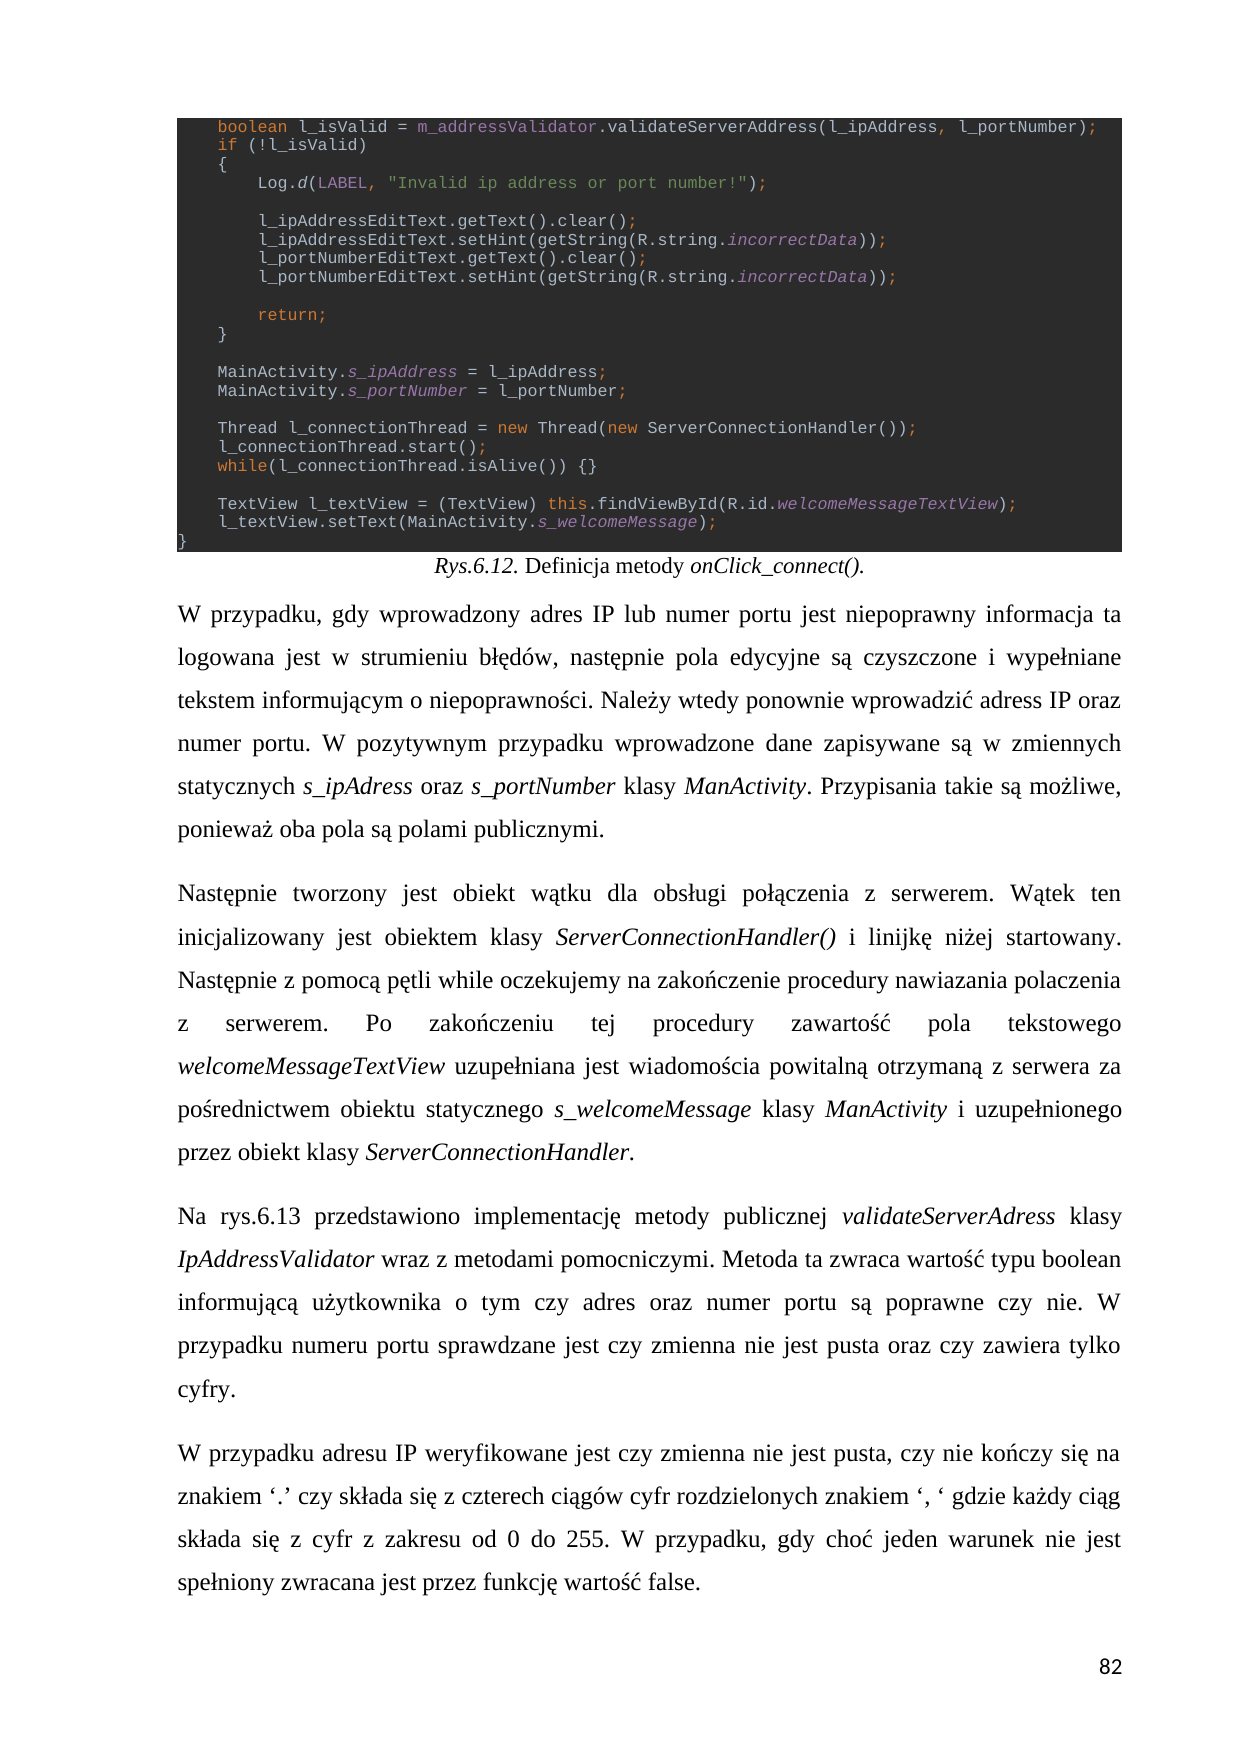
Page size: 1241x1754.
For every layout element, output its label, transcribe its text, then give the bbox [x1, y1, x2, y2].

text Na rys.6.13 przedstawiono implementację metody publicznej validateServerAdress klasy IpAddressValidator wraz z metodami pomocniczymi. Metoda ta zwraca wartość typu boolean informującą użytkownika o tym czy adres oraz numer portu są poprawne czy nie. W przypadku numeru portu sprawdzane jest czy zmienna nie jest pusta oraz czy zawiera tylko cyfry. [177, 1201, 1122, 1402]
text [177, 118, 1122, 552]
text Następnie tworzony jest obiekt wątku dla obsługi połączenia z serwerem. Wątek ten inicjalizowany jest obiektem klasy ServerConnectionHandler() i linijkę niżej startowany. Następnie z pomocą pętli while oczekujemy na zakończenie procedury nawiazania polaczenia z serwerem. Po zakończeniu tej procedury zawartość pola tekstowego welcomeMessageTextView uzupełniana jest wiadomościa powitalną otrzymaną z serwera za pośrednictwem obiektu statycznego s_welcomeMessage klasy ManActivity i uzupełnionego przez obiekt klasy ServerConnectionHandler. [177, 878, 1122, 1166]
text W przypadku adresu IP weryfikowane jest czy zmienna nie jest pusta, czy nie kończy się na znakiem ‘.’ czy składa się z czterech ciągów cyfr rozdzielonych znakiem ‘, ‘ gdzie każdy ciąg składa się z cyfr z zakresu od 0 do 255. W przypadku, gdy choć jeden warunek nie jest spełniony zwracana jest przez funkcję wartość false. [177, 1438, 1122, 1596]
text Rys.6.12. Definicja metody onClick_connect(). [177, 552, 1122, 578]
text W przypadku, gdy wprowadzony adres IP lub numer portu jest niepoprawny informacja ta logowana jest w strumieniu błędów, następnie pola edycyjne są czyszczone i wypełniane tekstem informującym o niepoprawności. Należy wtedy ponownie wprowadzić adress IP oraz numer portu. W pozytywnym przypadku wprowadzone dane zapisywane są w zmiennych statycznych s_ipAdress oraz s_portNumber klasy ManActivity. Przypisania takie są możliwe, ponieważ oba pola są polami publicznymi. [177, 599, 1122, 843]
